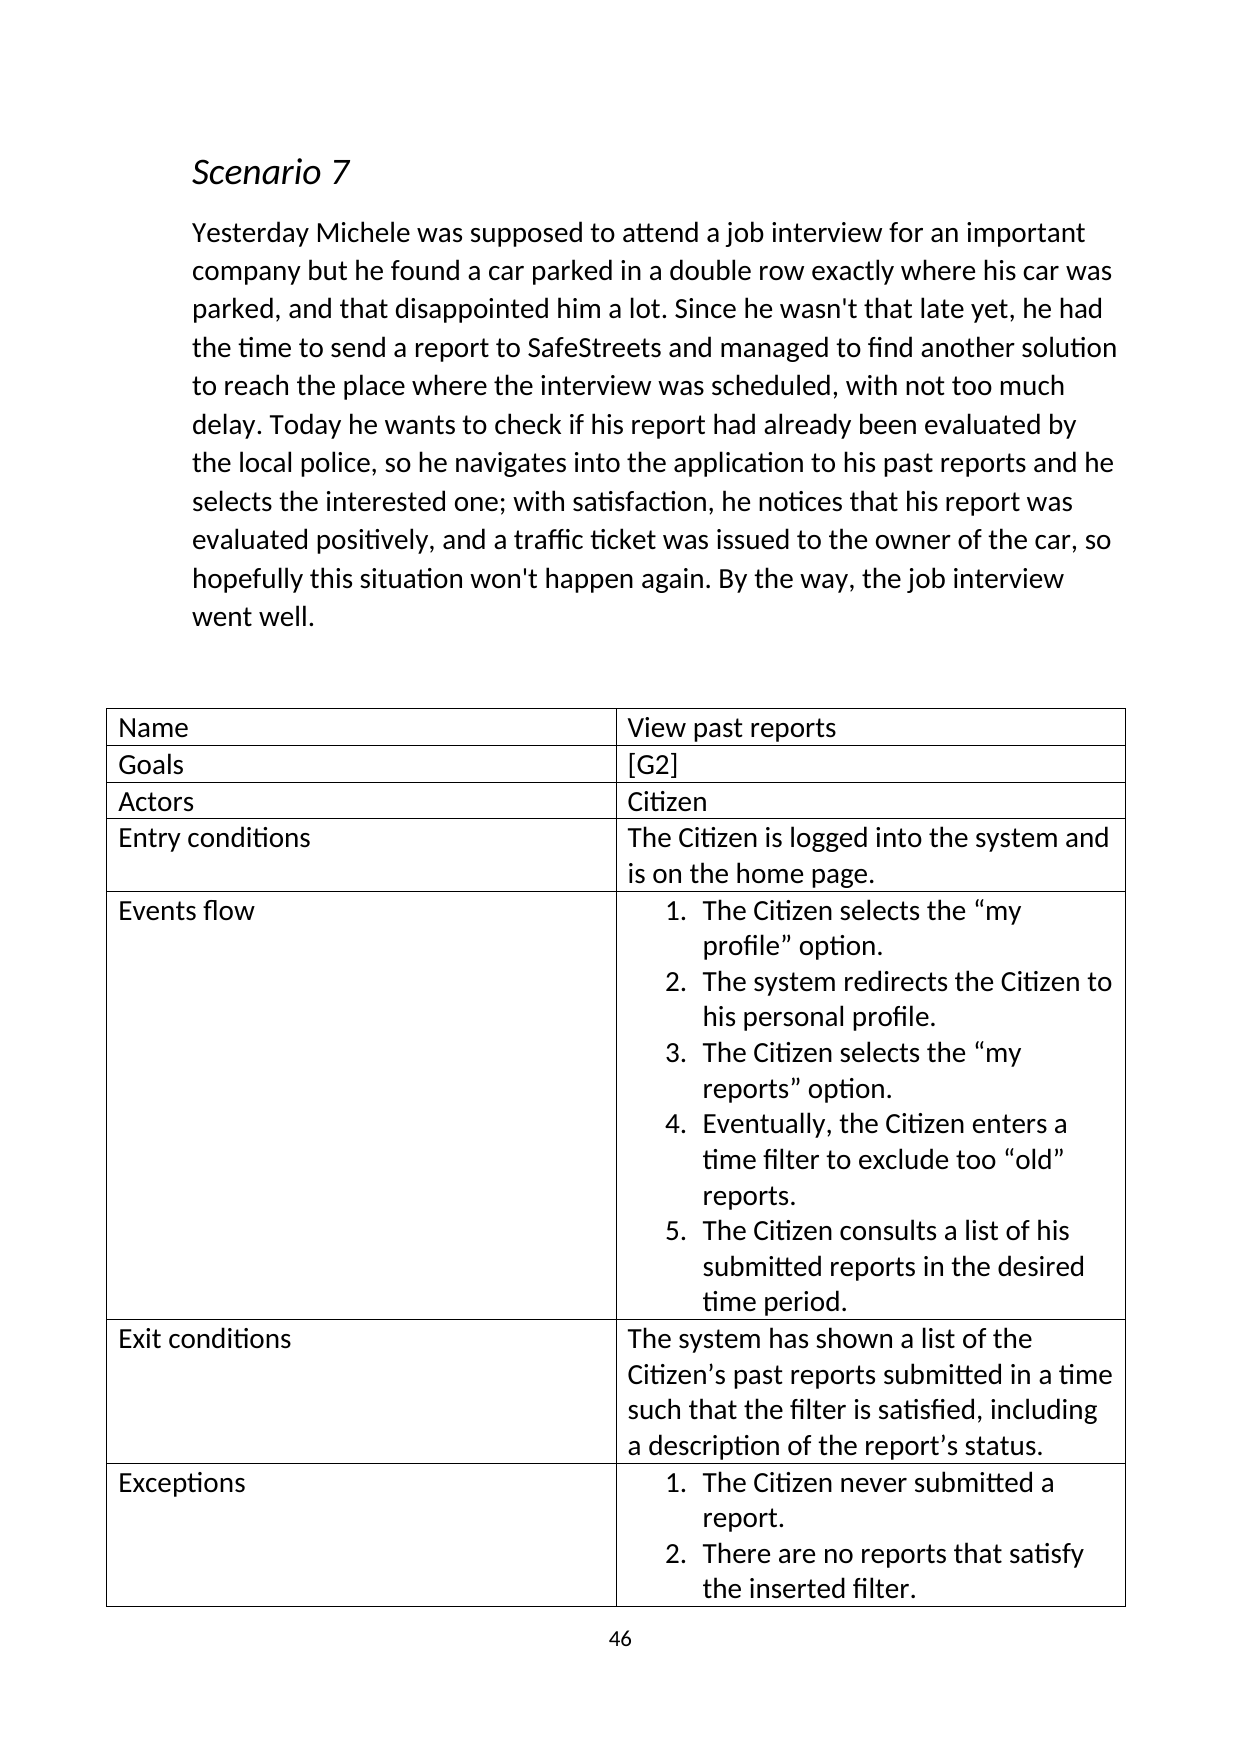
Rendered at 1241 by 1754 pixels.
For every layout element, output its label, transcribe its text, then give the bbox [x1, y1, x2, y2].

table_cell Exit conditions [107, 1320, 616, 1463]
table_cell The Citizen selects the “my profile” option. The system redirects the Citizen to his personal profile. The Citizen selects the “my reports” option. Eventually, the Citizen enters a time filter to exclude too “old” reports. The Citizen consults a list of his submitted reports in the desired time period. [617, 892, 1125, 1319]
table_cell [617, 1464, 1125, 1606]
table_header View past reports [617, 709, 1125, 745]
text Yesterday Michele was supposed to attend a job interview for an important company but he found a car parked in a double row exactly where his car was parked, and that disappointed him a lot. Since he wasn't that late yet, he had the time to send a report to SafeStreets and managed to find another solution to reach the place where the interview was scheduled, with not too much delay. Today he wants to check if his report had already been evaluated by the local police, so he navigates into the application to his past reports and he selects the interested one; with satisfaction, he notices that his report was evaluated positively, and a traffic ticket was issued to the owner of the car, so hopefully this situation won't happen again. By the way, the job interview went well. [192, 214, 1122, 634]
text Scenario 7 [192, 148, 1122, 193]
table_cell Actors [107, 783, 616, 818]
table_cell [G2] [617, 746, 1125, 782]
table_cell Goals [107, 746, 616, 782]
table_cell Citizen [617, 783, 1125, 818]
table_cell The system has shown a list of the Citizen’s past reports submitted in a time such that the filter is satisfied, including a description of the report’s status. [617, 1320, 1125, 1463]
table_cell Events flow [107, 892, 616, 1319]
table_header Name [107, 709, 616, 745]
table_cell Entry conditions [107, 819, 616, 891]
table_cell Exceptions [107, 1464, 616, 1606]
table_cell The Citizen is logged into the system and is on the home page. [617, 819, 1125, 891]
